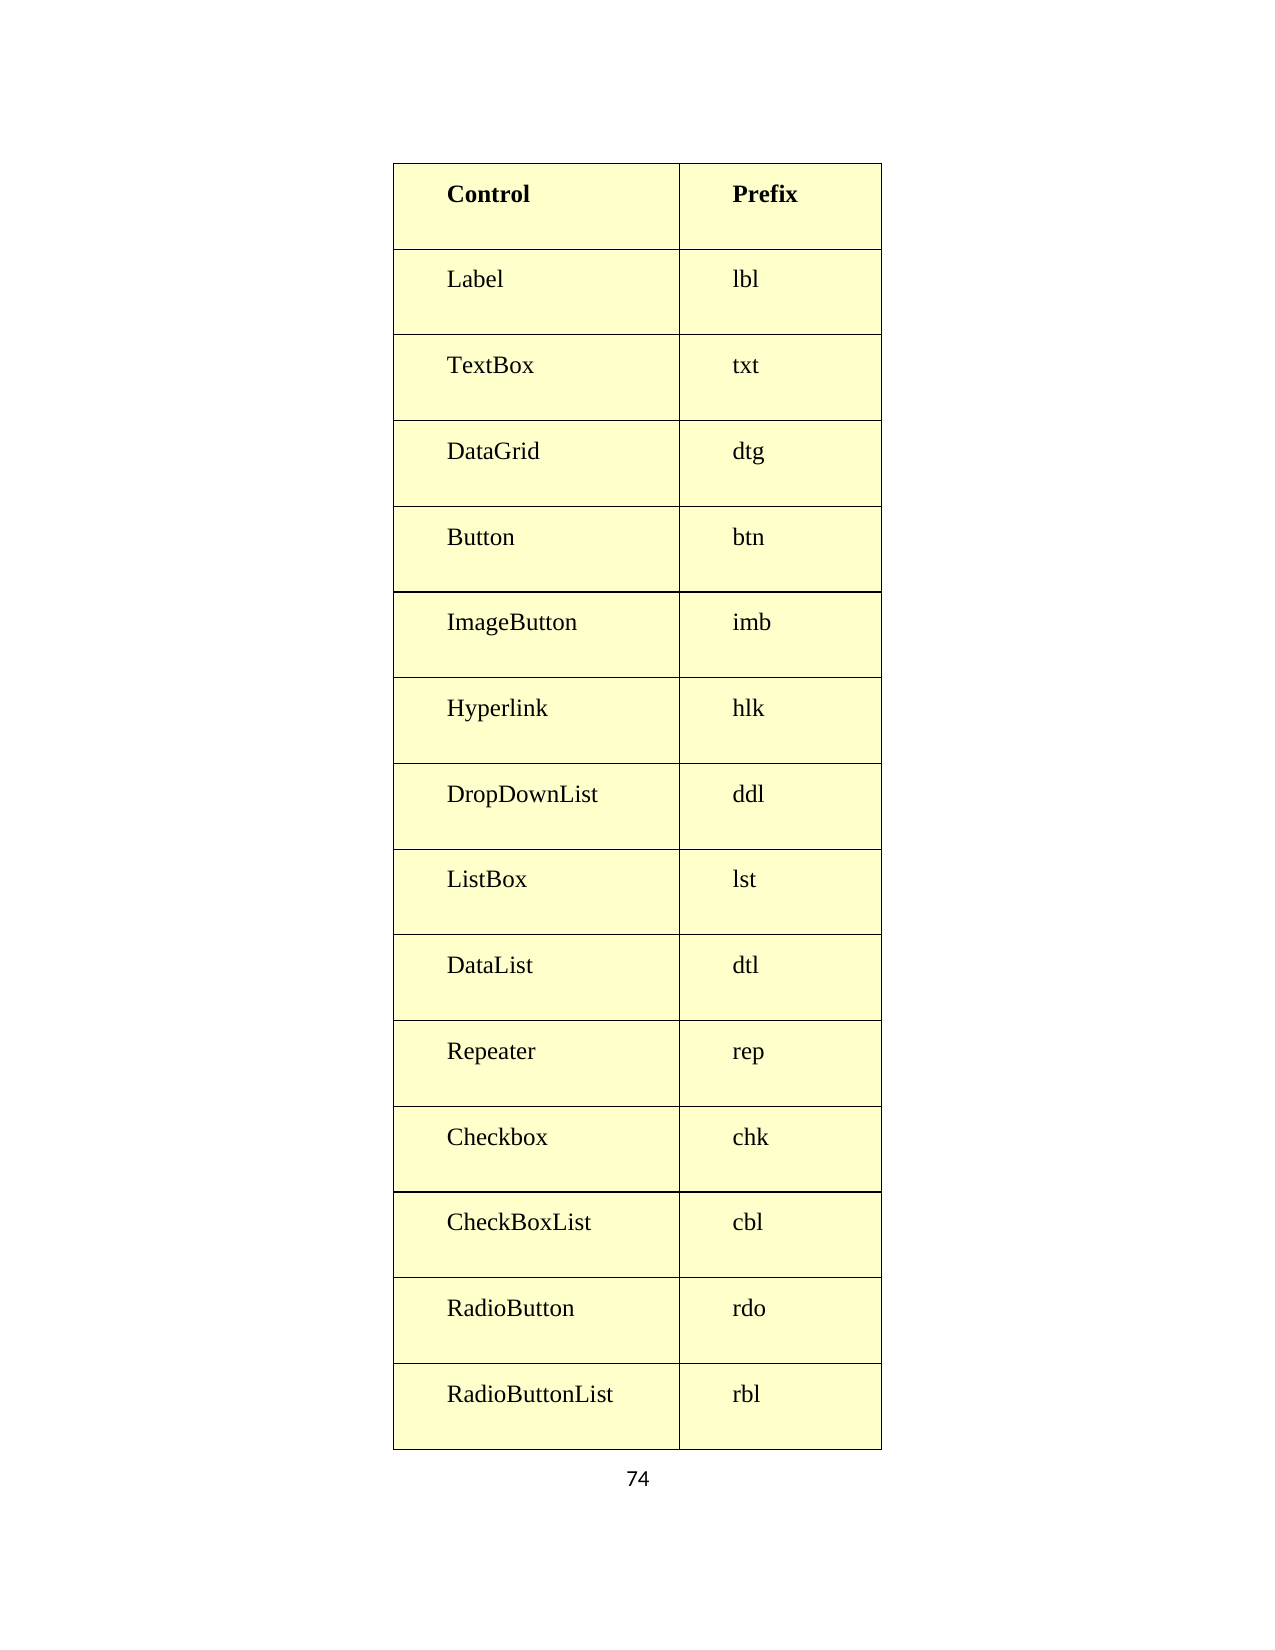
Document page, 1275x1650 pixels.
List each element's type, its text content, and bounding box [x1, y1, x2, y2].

table_cell rep [680, 1021, 881, 1106]
table_cell CheckBoxList [394, 1193, 679, 1277]
table_cell RadioButtonList [394, 1364, 679, 1449]
table_cell lbl [680, 250, 881, 334]
table_cell rdo [680, 1278, 881, 1363]
table_cell btn [680, 507, 881, 591]
table_cell ListBox [394, 850, 679, 934]
table_cell hlk [680, 678, 881, 763]
table_cell Hyperlink [394, 678, 679, 763]
table_header Control [394, 164, 679, 248]
table_cell TextBox [394, 335, 679, 420]
table_header Prefix [680, 164, 881, 248]
table_cell DataGrid [394, 421, 679, 506]
table_cell ImageButton [394, 593, 679, 677]
table_cell dtg [680, 421, 881, 506]
table_cell DataList [394, 935, 679, 1020]
table_cell chk [680, 1107, 881, 1191]
table_cell RadioButton [394, 1278, 679, 1363]
table_cell ddl [680, 764, 881, 848]
table_cell cbl [680, 1193, 881, 1277]
table_cell Label [394, 250, 679, 334]
table_cell rbl [680, 1364, 881, 1449]
table_cell Repeater [394, 1021, 679, 1106]
table_cell dtl [680, 935, 881, 1020]
table_cell DropDownList [394, 764, 679, 848]
table_cell lst [680, 850, 881, 934]
table_cell txt [680, 335, 881, 420]
table_cell imb [680, 593, 881, 677]
table_cell Button [394, 507, 679, 591]
table_cell Checkbox [394, 1107, 679, 1191]
